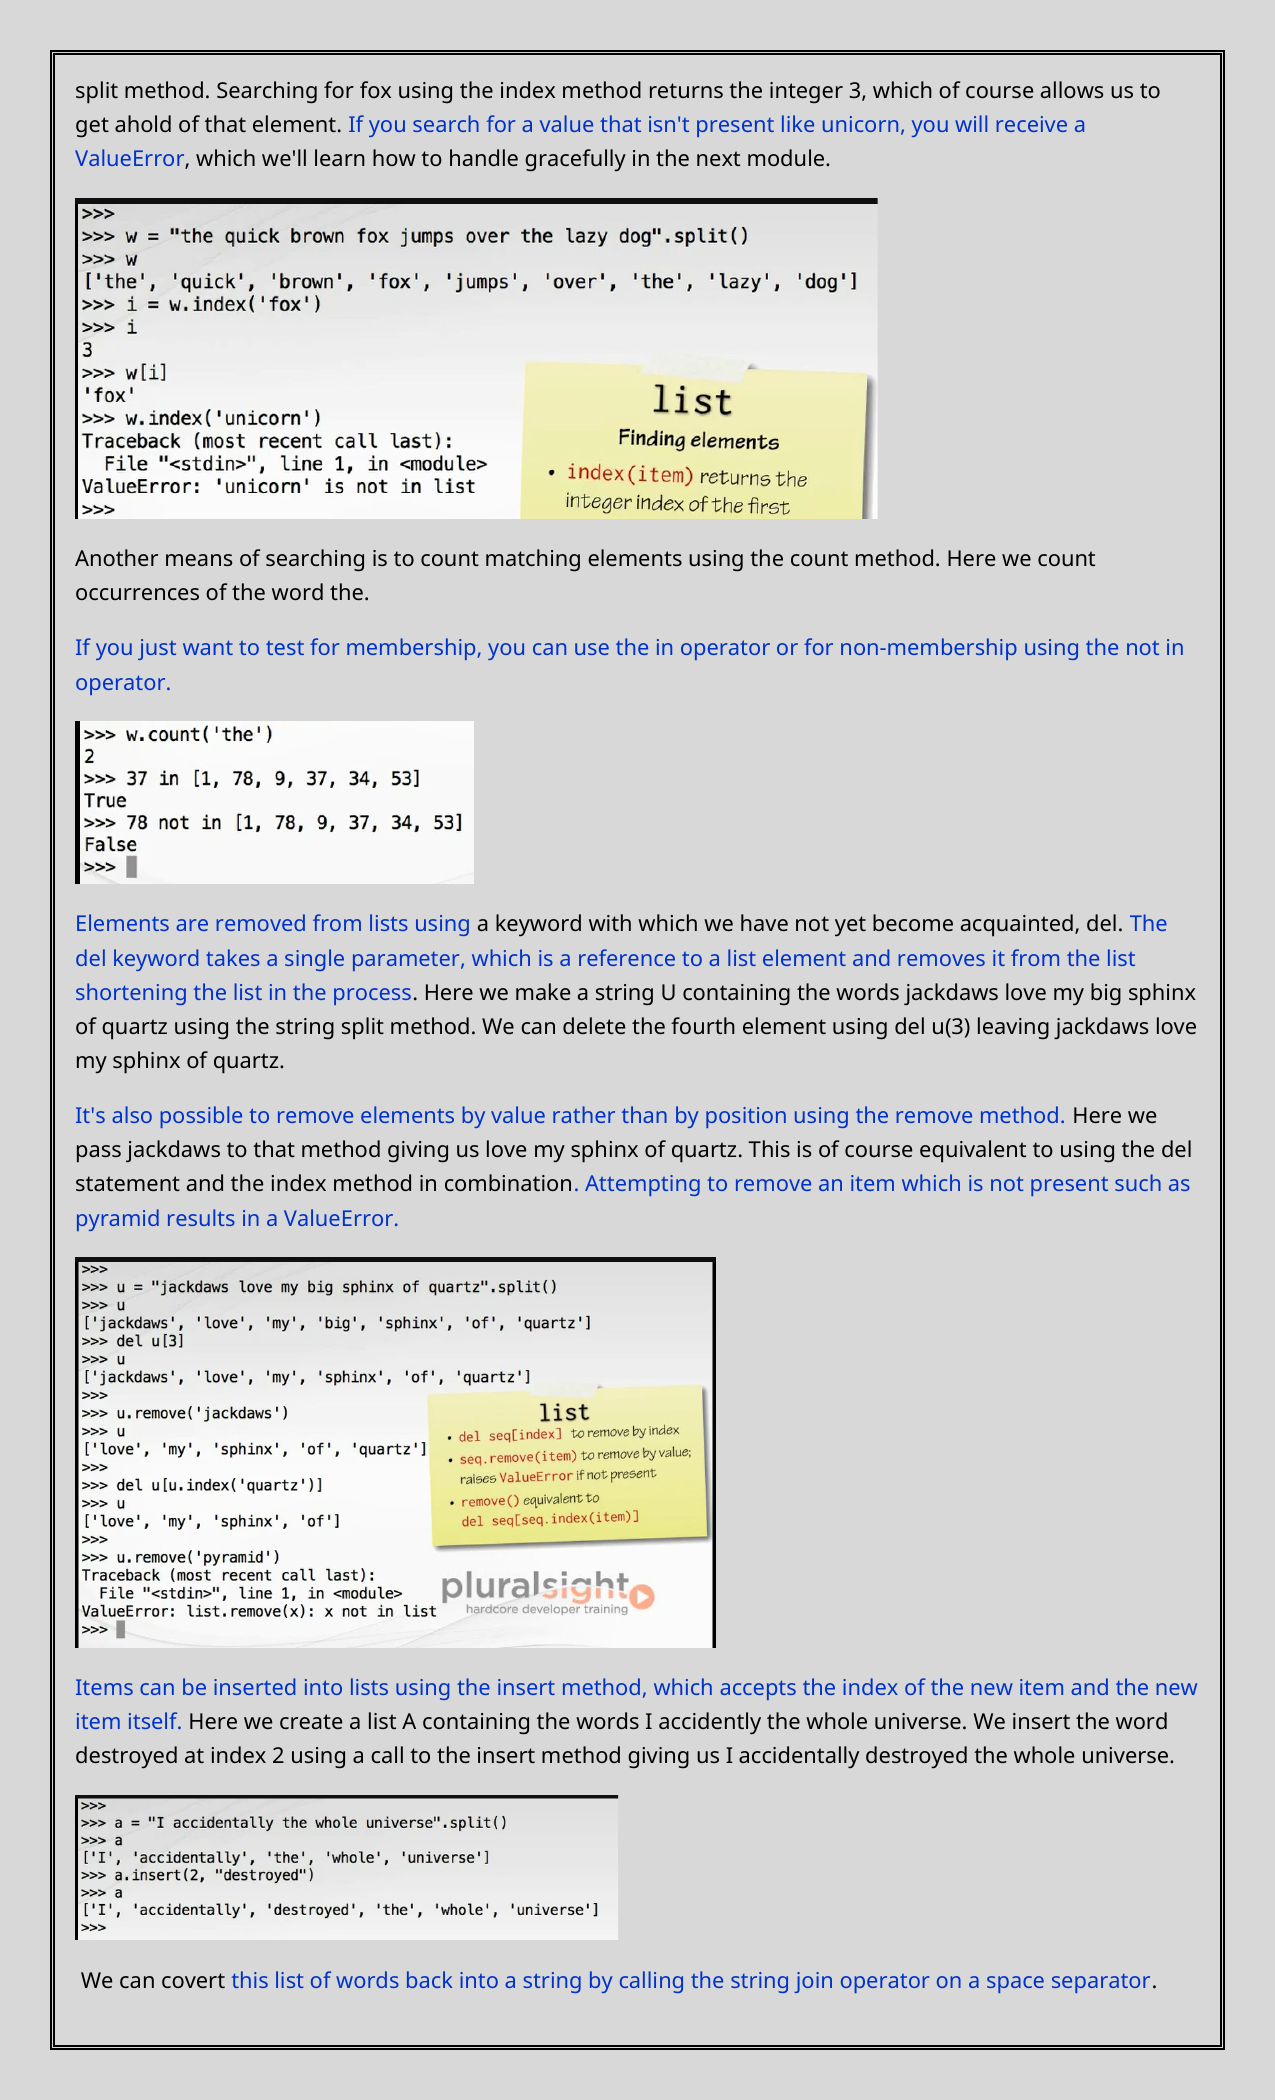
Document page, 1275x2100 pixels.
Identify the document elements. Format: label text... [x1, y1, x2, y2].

text If you just want to test for membership, you can use the in operator or for non-membership using the not in operator. [75, 632, 1200, 696]
picture [75, 198, 878, 519]
text Elements are removed from lists using a keyword with which we have not yet become acquainted, del. The del keyword takes a single parameter, which is a reference to a list element and removes it from the list shortening the list in the process. Here we make a string U containing the words jackdaws love my big sphinx of quartz using the string split method. We can delete the fourth element using del u(3) leaving jackdaws love my sphinx of quartz. [75, 908, 1200, 1075]
picture [75, 721, 474, 884]
picture [75, 1257, 716, 1648]
text Another means of searching is to count matching elements using the count method. Here we count occurrences of the word the. [75, 543, 1200, 607]
text We can covert this list of words back into a string by calling the string join operator on a space separator. [75, 1964, 1200, 1994]
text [75, 75, 1200, 173]
text Items can be inserted into lists using the insert method, which accepts the index of the new item and the new item itself. Here we create a list A containing the words I accidently the whole universe. We insert the word destroyed at index 2 using a call to the insert method giving us I accidentally destroyed the whole universe. [75, 1672, 1200, 1770]
picture [75, 1795, 619, 1940]
text It's also possible to remove elements by value rather than by position using the remove method. Here we pass jackdaws to that method giving us love my sphinx of quartz. This is of course equivalent to using the del statement and the index method in combination. Attempting to remove an item which is not present such as pyramid results in a ValueError. [75, 1100, 1200, 1232]
